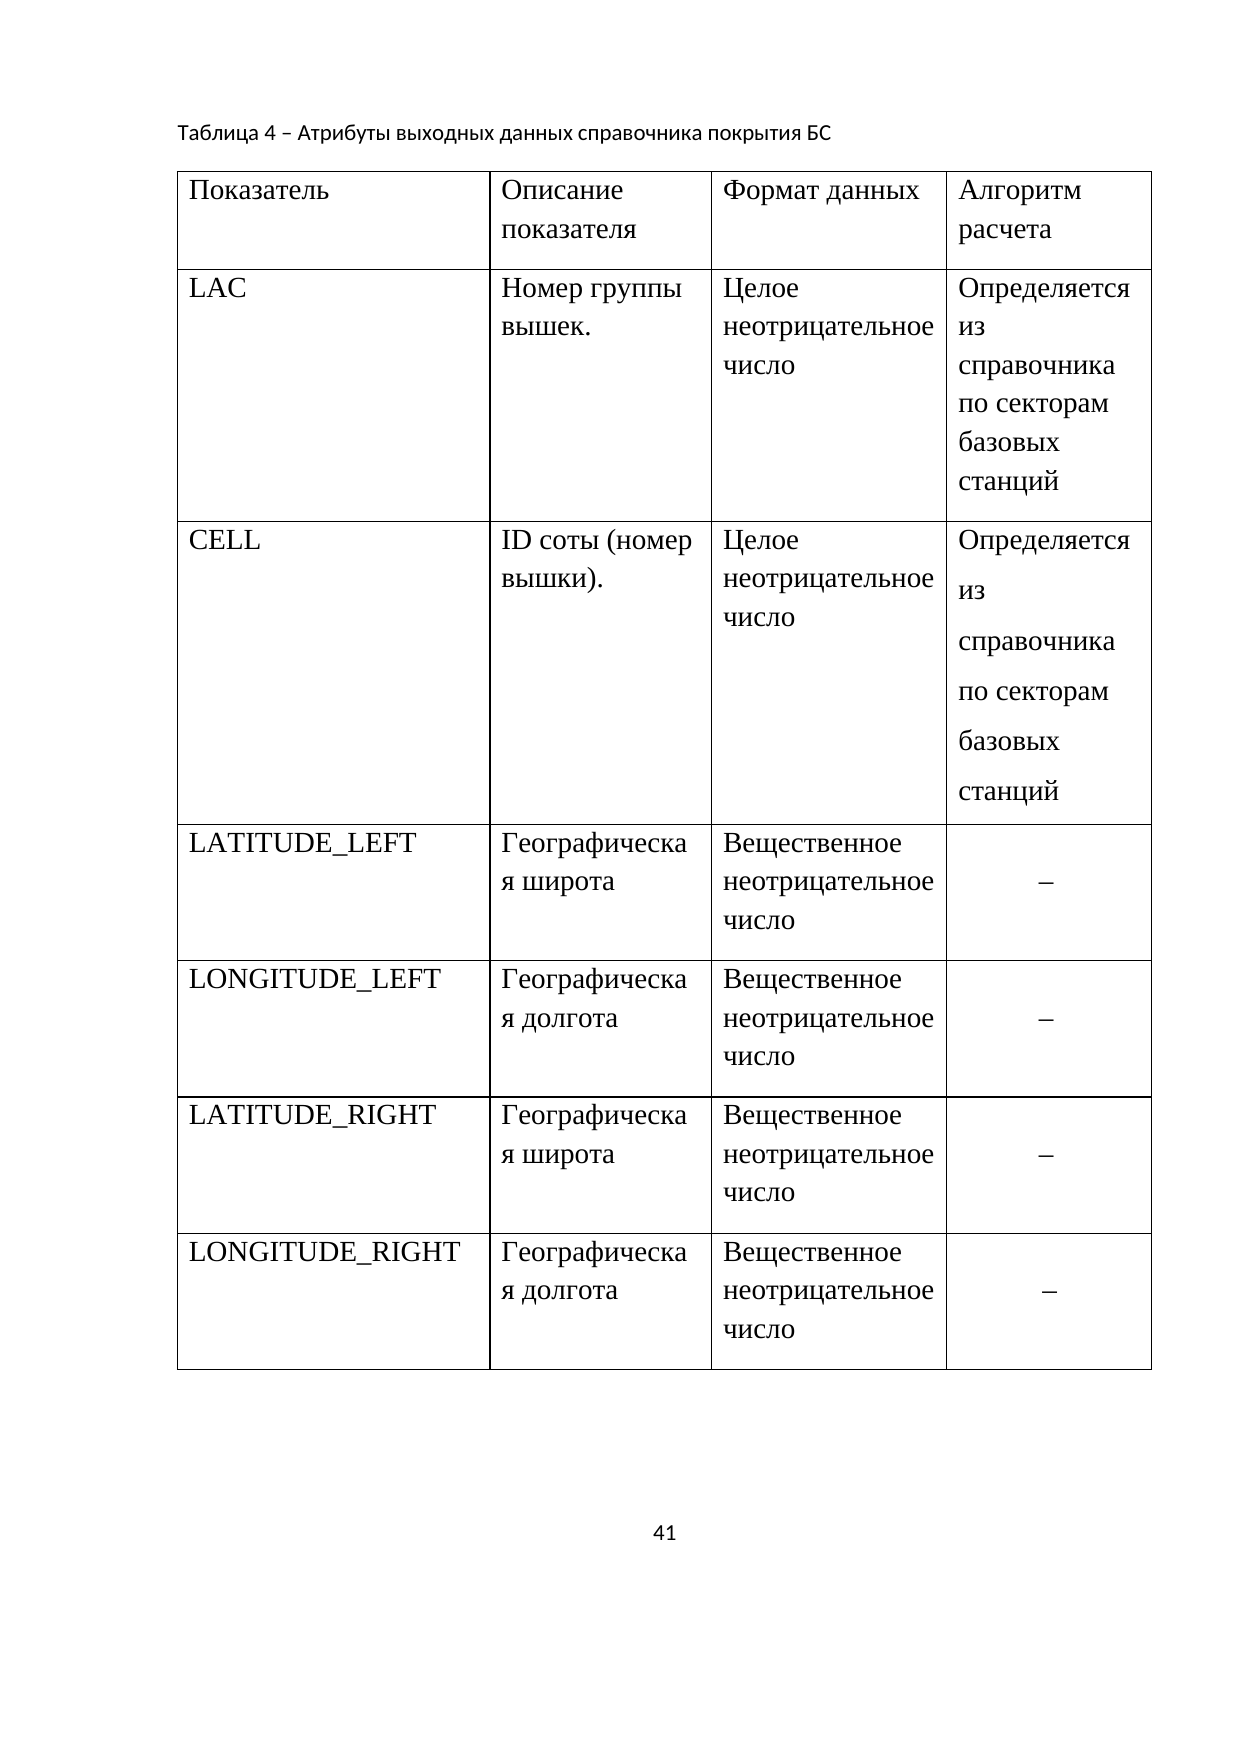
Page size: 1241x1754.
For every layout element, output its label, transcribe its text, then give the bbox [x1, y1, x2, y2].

text Получаем справочники секторов с названием CITY_DIM_TRIANGLES_WKT.csv, где CITY – название города (кроме Москвы и МО по условию задачи), по которому необходим расчет (в нашем случае – это Нижний Новгород). Разделитель в справочнике – символ «;». Таблица 4 – Атрибуты выходных данных справочника покрытия БС [177, 118, 1152, 146]
table_cell Вещественное неотрицательное число [712, 1098, 946, 1233]
table_cell Определяется из справочника по секторам базовых станций [947, 270, 1151, 521]
table_cell LONGITUDE_RIGHT [178, 1234, 489, 1369]
table_header Алгоритм расчета [947, 172, 1151, 269]
table_cell – [947, 961, 1151, 1096]
table_cell Географическая долгота [491, 1234, 711, 1369]
table_cell Географическая долгота [491, 961, 711, 1096]
table_cell LATITUDE_RIGHT [178, 1098, 489, 1233]
table_cell Целое неотрицательное число [712, 270, 946, 521]
table_cell ID соты (номер вышки). [491, 522, 711, 824]
table_cell Географическая широта [491, 1098, 711, 1233]
table_header Описание показателя [491, 172, 711, 269]
table_cell Номер группы вышек. [491, 270, 711, 521]
table_cell Целое неотрицательное число [712, 522, 946, 824]
table_header Показатель [178, 172, 489, 269]
table_cell CELL [178, 522, 489, 824]
table_cell Вещественное неотрицательное число [712, 825, 946, 960]
table_cell Определяется из справочника по секторам базовых станций [947, 522, 1151, 824]
table_cell Вещественное неотрицательное число [712, 961, 946, 1096]
table_cell LAC [178, 270, 489, 521]
table_header Формат данных [712, 172, 946, 269]
table_cell Географическая широта [491, 825, 711, 960]
table_cell LATITUDE_LEFT [178, 825, 489, 960]
table_cell – [947, 1098, 1151, 1233]
table_cell Вещественное неотрицательное число [712, 1234, 946, 1369]
table_cell – [947, 1234, 1151, 1369]
table_cell – [947, 825, 1151, 960]
table_cell LONGITUDE_LEFT [178, 961, 489, 1096]
